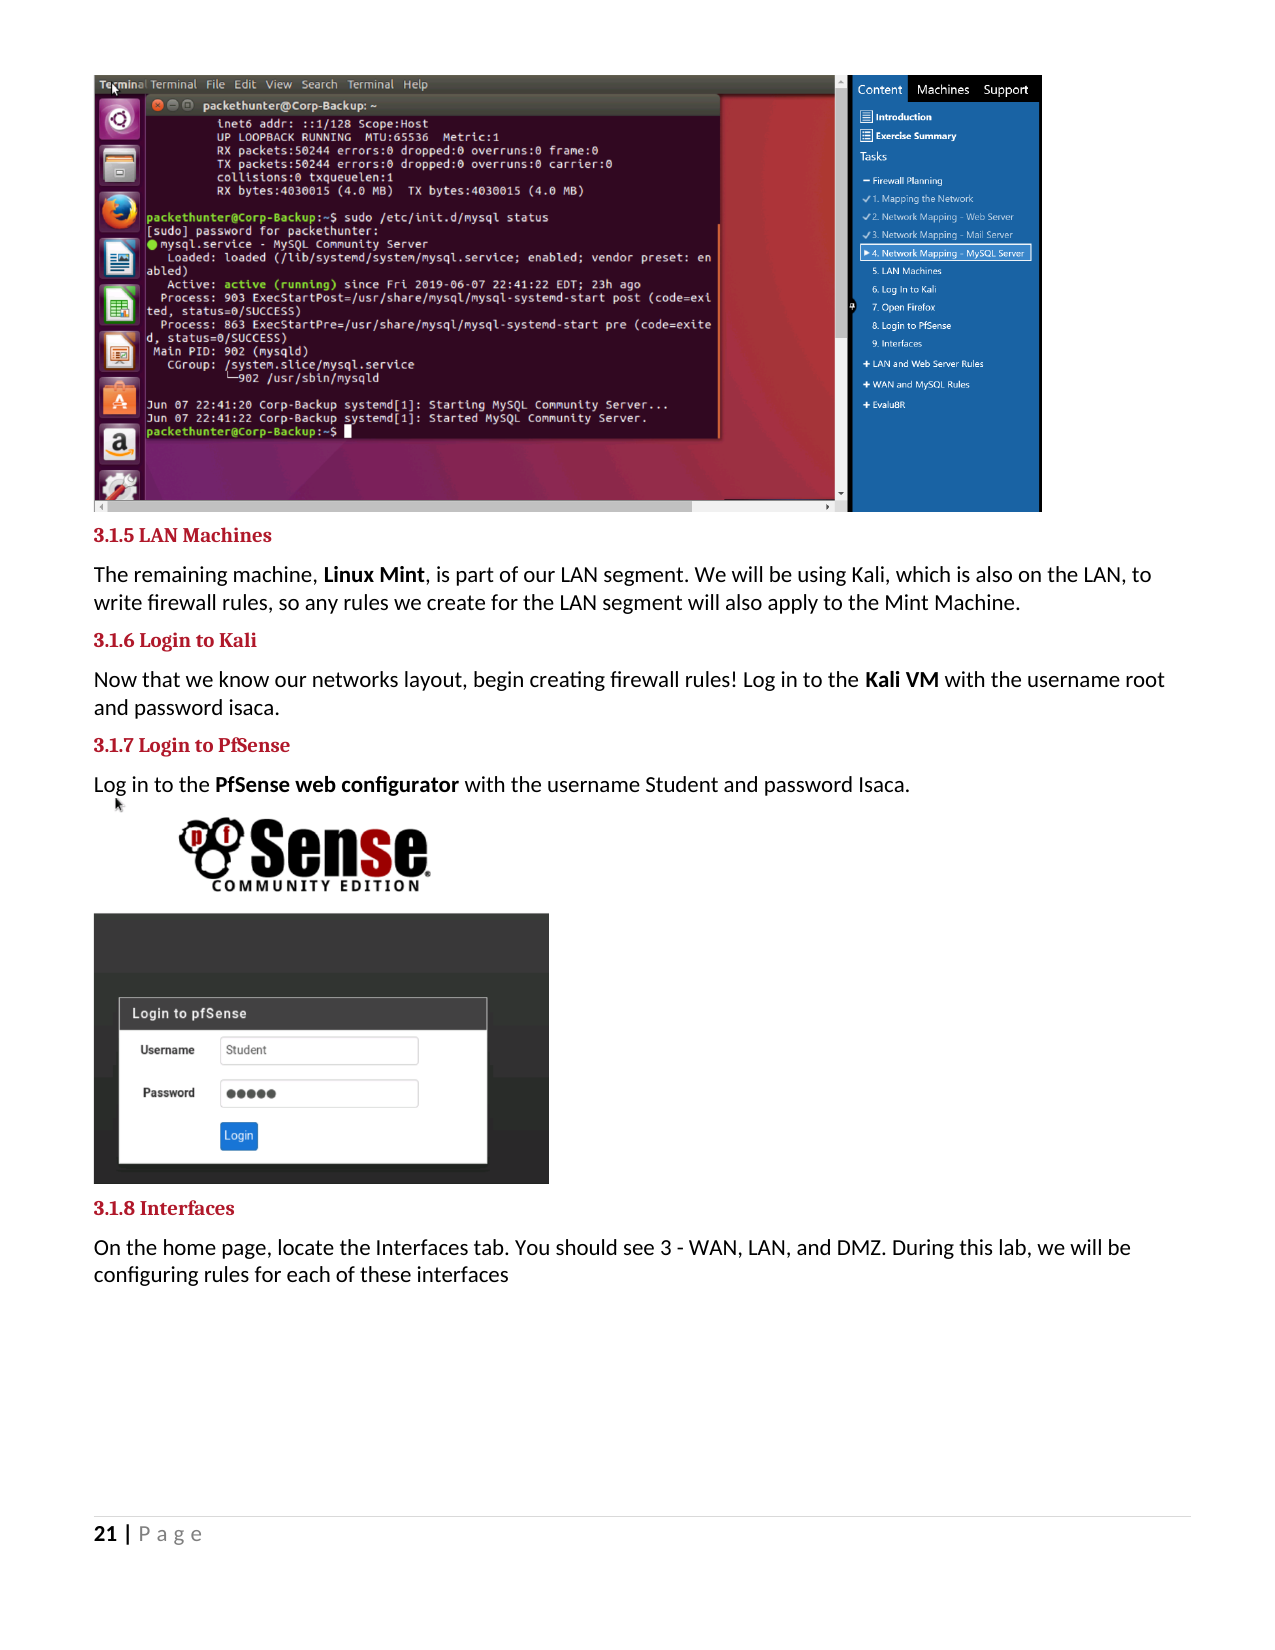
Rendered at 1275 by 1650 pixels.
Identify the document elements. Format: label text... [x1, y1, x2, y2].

text Now that we know our networks layout, begin creating firewall rules! Log in to the Kali VM with the username root and password isaca. [94, 665, 1191, 721]
subtitle 3.1.6 Login to Kali [94, 629, 1191, 653]
subtitle 3.1.8 Interfaces [94, 1196, 1191, 1220]
text On the home page, locate the Interfaces tab. You should see 3 - WAN, LAN, and DMZ. During this lab, we will be configuring rules for each of these interfaces [94, 1233, 1191, 1289]
text The remaining machine, Linux Mint, is part of our LAN segment. We will be using Kali, which is also on the LAN, to write firewall rules, so any rules we create for the LAN segment will also apply to the Mint Machine. [94, 560, 1191, 616]
text Log in to the PfSense web configurator with the username Student and password Isaca. [94, 770, 1191, 798]
picture [93, 75, 1042, 512]
picture [93, 798, 549, 1184]
subtitle 3.1.5 LAN Machines [94, 524, 1191, 548]
subtitle 3.1.7 Login to PfSense [94, 734, 1191, 758]
